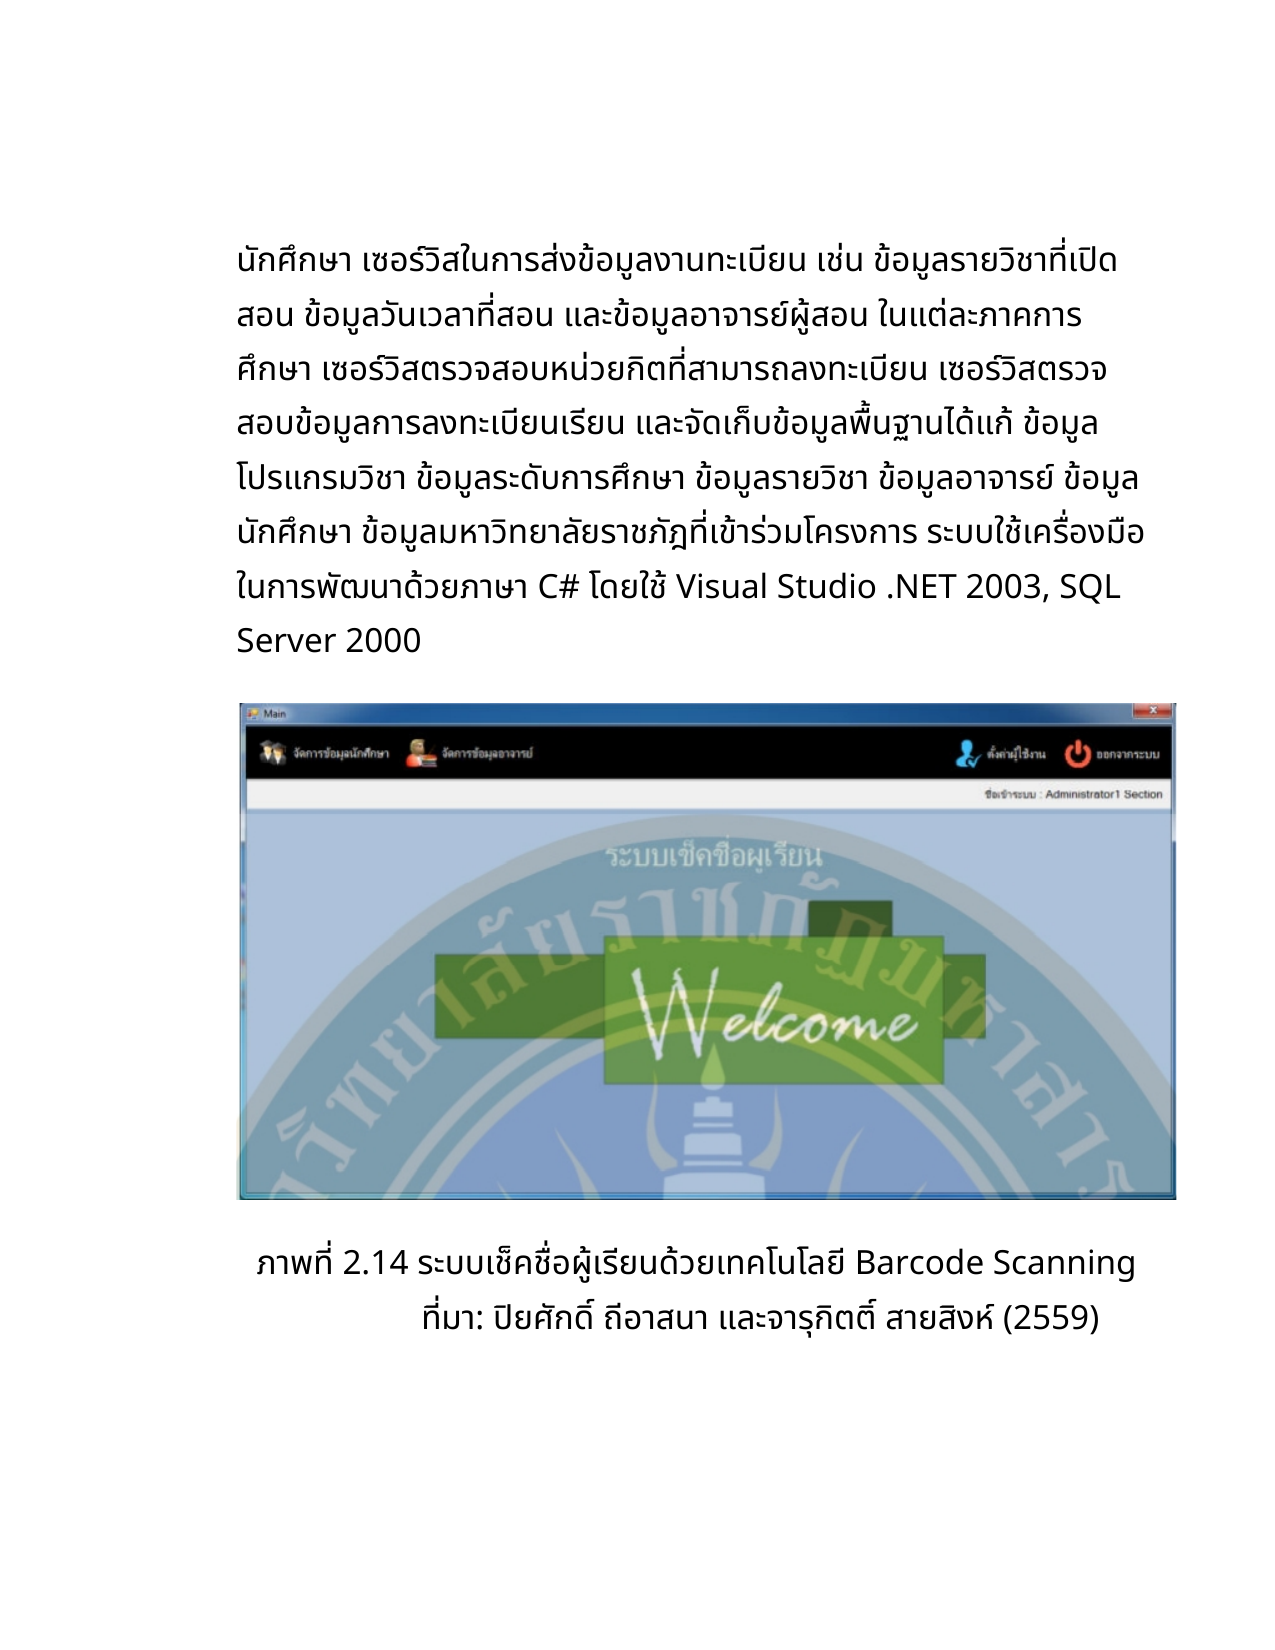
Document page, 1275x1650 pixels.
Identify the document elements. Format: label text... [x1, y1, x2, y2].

picture [236, 703, 1177, 1200]
text ภาพที่ 2.14 ระบบเช็คชื่อผู้เรียนด้วยเทคโนโลยี Barcode Scanning [236, 1239, 1157, 1290]
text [236, 236, 1157, 662]
text ที่มา: ปิยศักดิ์ ถีอาสนา และจารุกิตติ์ สายสิงห์ (2559) [236, 1294, 1157, 1344]
